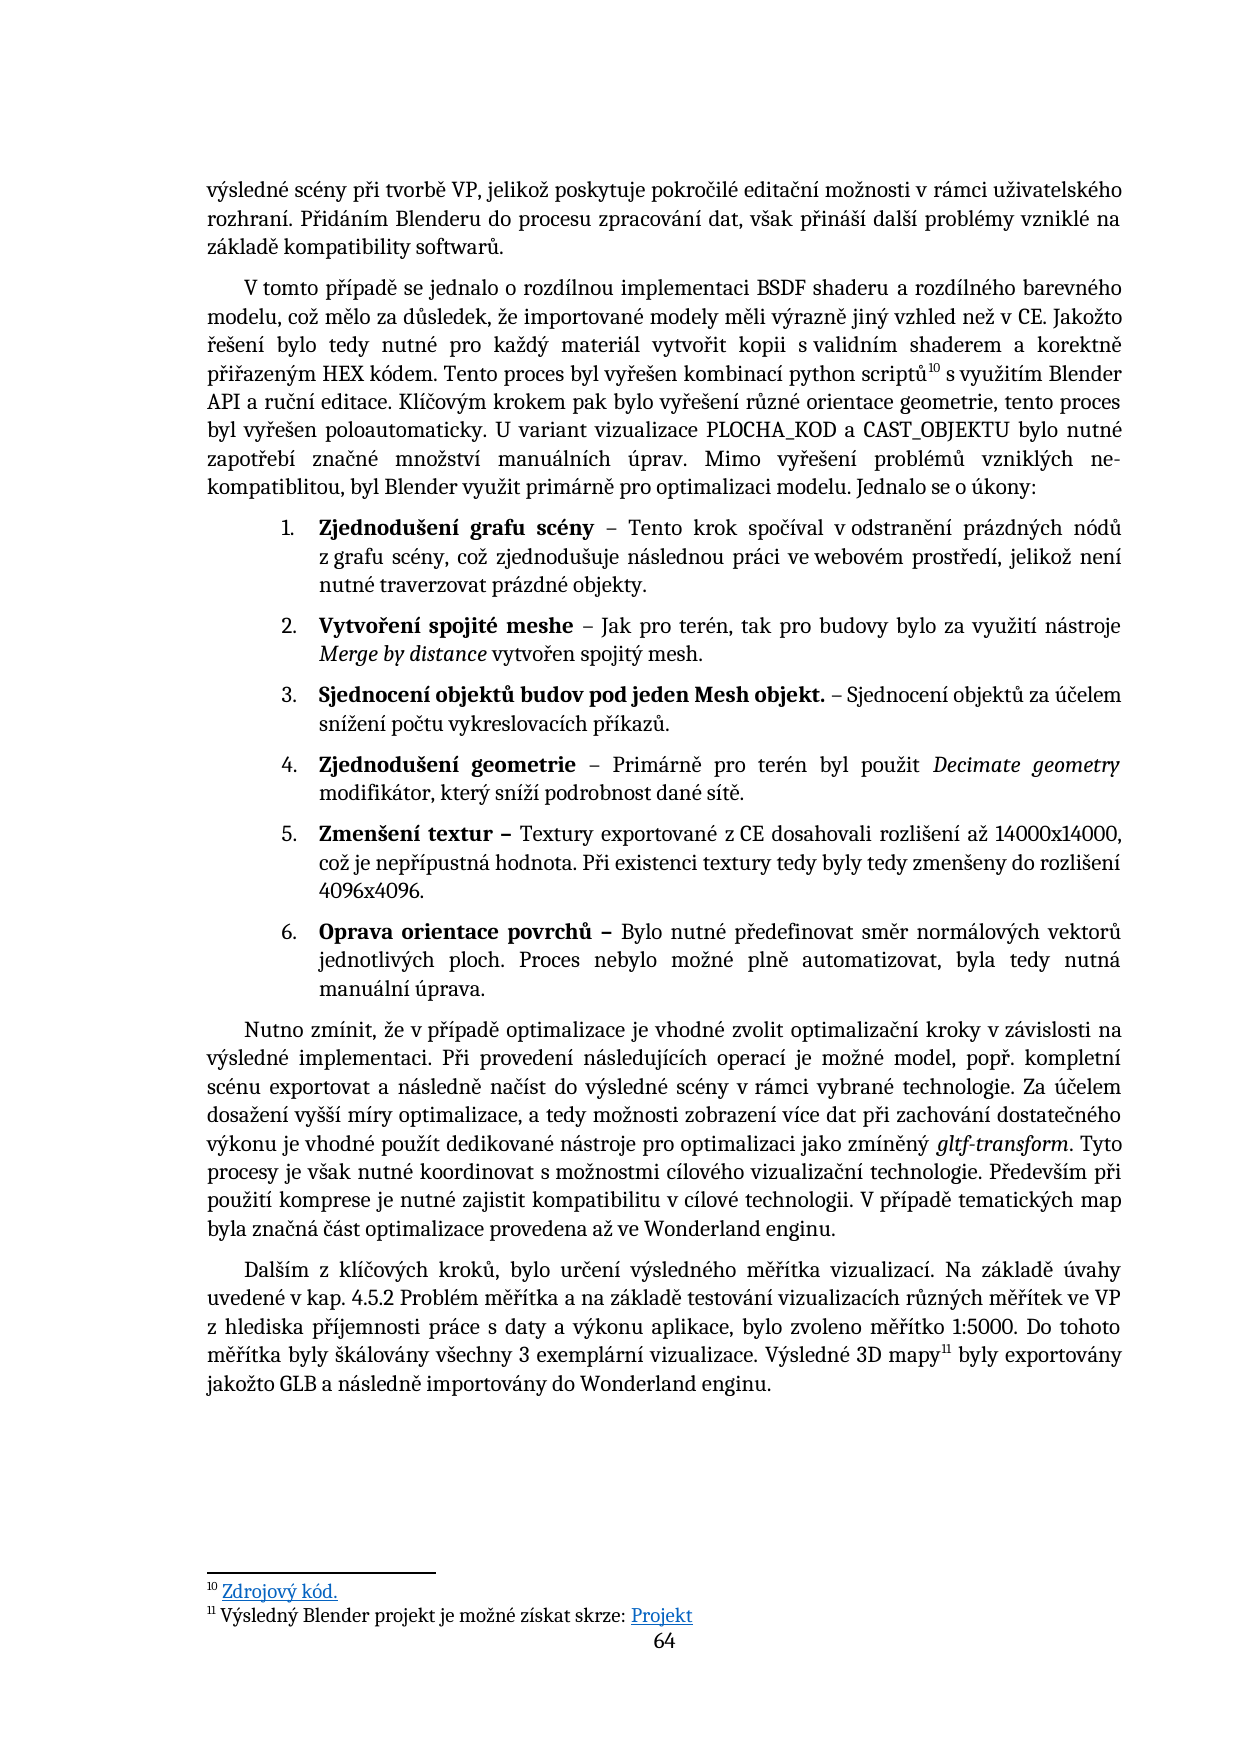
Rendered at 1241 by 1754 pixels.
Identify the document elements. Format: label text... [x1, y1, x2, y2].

list Zjednodušení grafu scény – Tento krok spočíval v odstranění prázdných nódů z grafu scény, což zjednodušuje následnou práci ve webovém prostředí, jelikož není nutné traverzovat prázdné objekty. [281, 515, 1122, 598]
list Zmenšení textur – Textury exportované z CE dosahovali rozlišení až 14000x14000, což je nepřípustná hodnota. Při existenci textury tedy byly tedy zmenšeny do rozlišení 4096x4096. [281, 821, 1122, 904]
text Dalším z klíčových kroků, bylo určení výsledného měřítka vizualizací. Na základě úvahy uvedené v kap. 3.5.2 Problém měřítka a na základě testování vizualizacích různých měřítek ve VP z hlediska příjemnosti práce s daty a výkonu aplikace, bylo zvoleno měřítko 1:5000. Do tohoto měřítka byly škálovány všechny 3 exemplární vizualizace. Výsledné 3D mapy byly exportovány jakožto GLB a následně importovány do Wonderland enginu. [207, 1257, 1122, 1397]
list Zjednodušení geometrie – Primárně pro terén byl použit Decimate geometry modifikátor, který sníží podrobnost dané sítě. [281, 752, 1122, 806]
list Oprava orientace povrchů – Bylo nutné předefinovat směr normálových vektorů jednotlivých ploch. Proces nebylo možné plně automatizovat, byla tedy nutná manuální úprava. [281, 919, 1122, 1002]
list Sjednocení objektů budov pod jeden Mesh objekt. – Sjednocení objektů za účelem snížení počtu vykreslovacích příkazů. [281, 682, 1122, 737]
list Vytvoření spojité meshe – Jak pro terén, tak pro budovy bylo za využití nástroje Merge by distance vytvořen spojitý mesh. [281, 613, 1122, 668]
text V tomto případě se jednalo o rozdílnou implementaci BSDF shaderu a rozdílného barevného modelu, což mělo za důsledek, že importované modely měli výrazně jiný vzhled než v CE. Jakožto řešení bylo tedy nutné pro každý materiál vytvořit kopii s validním shaderem a korektně přiřazeným HEX kódem. Tento proces byl vyřešen kombinací python scriptů s využitím Blender API a ruční editace. Klíčovým krokem pak bylo vyřešení různé orientace geometrie, tento proces byl vyřešen poloautomaticky. U variant vizualizace PLOCHA_KOD a CAST_OBJEKTU bylo nutné zapotřebí značné množství manuálních úprav. Mimo vyřešení problémů vzniklých ne-kompatiblitou, byl Blender využit primárně pro optimalizaci modelu. Jednalo se o úkony: [207, 275, 1122, 500]
text Nutno zmínit, že v případě optimalizace je vhodné zvolit optimalizační kroky v závislosti na výsledné implementaci. Při provedení následujících operací je možné model, popř. kompletní scénu exportovat a následně načíst do výsledné scény v rámci vybrané technologie. Za účelem dosažení vyšší míry optimalizace, a tedy možnosti zobrazení více dat při zachování dostatečného výkonu je vhodné použít dedikované nástroje pro optimalizaci jako zmíněný gltf-transform. Tyto procesy je však nutné koordinovat s možnostmi cílového vizualizační technologie. Především při použití komprese je nutné zajistit kompatibilitu v cílové technologii. V případě tematických map byla značná část optimalizace provedena až ve Wonderland enginu. [207, 1017, 1122, 1242]
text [207, 177, 1122, 260]
